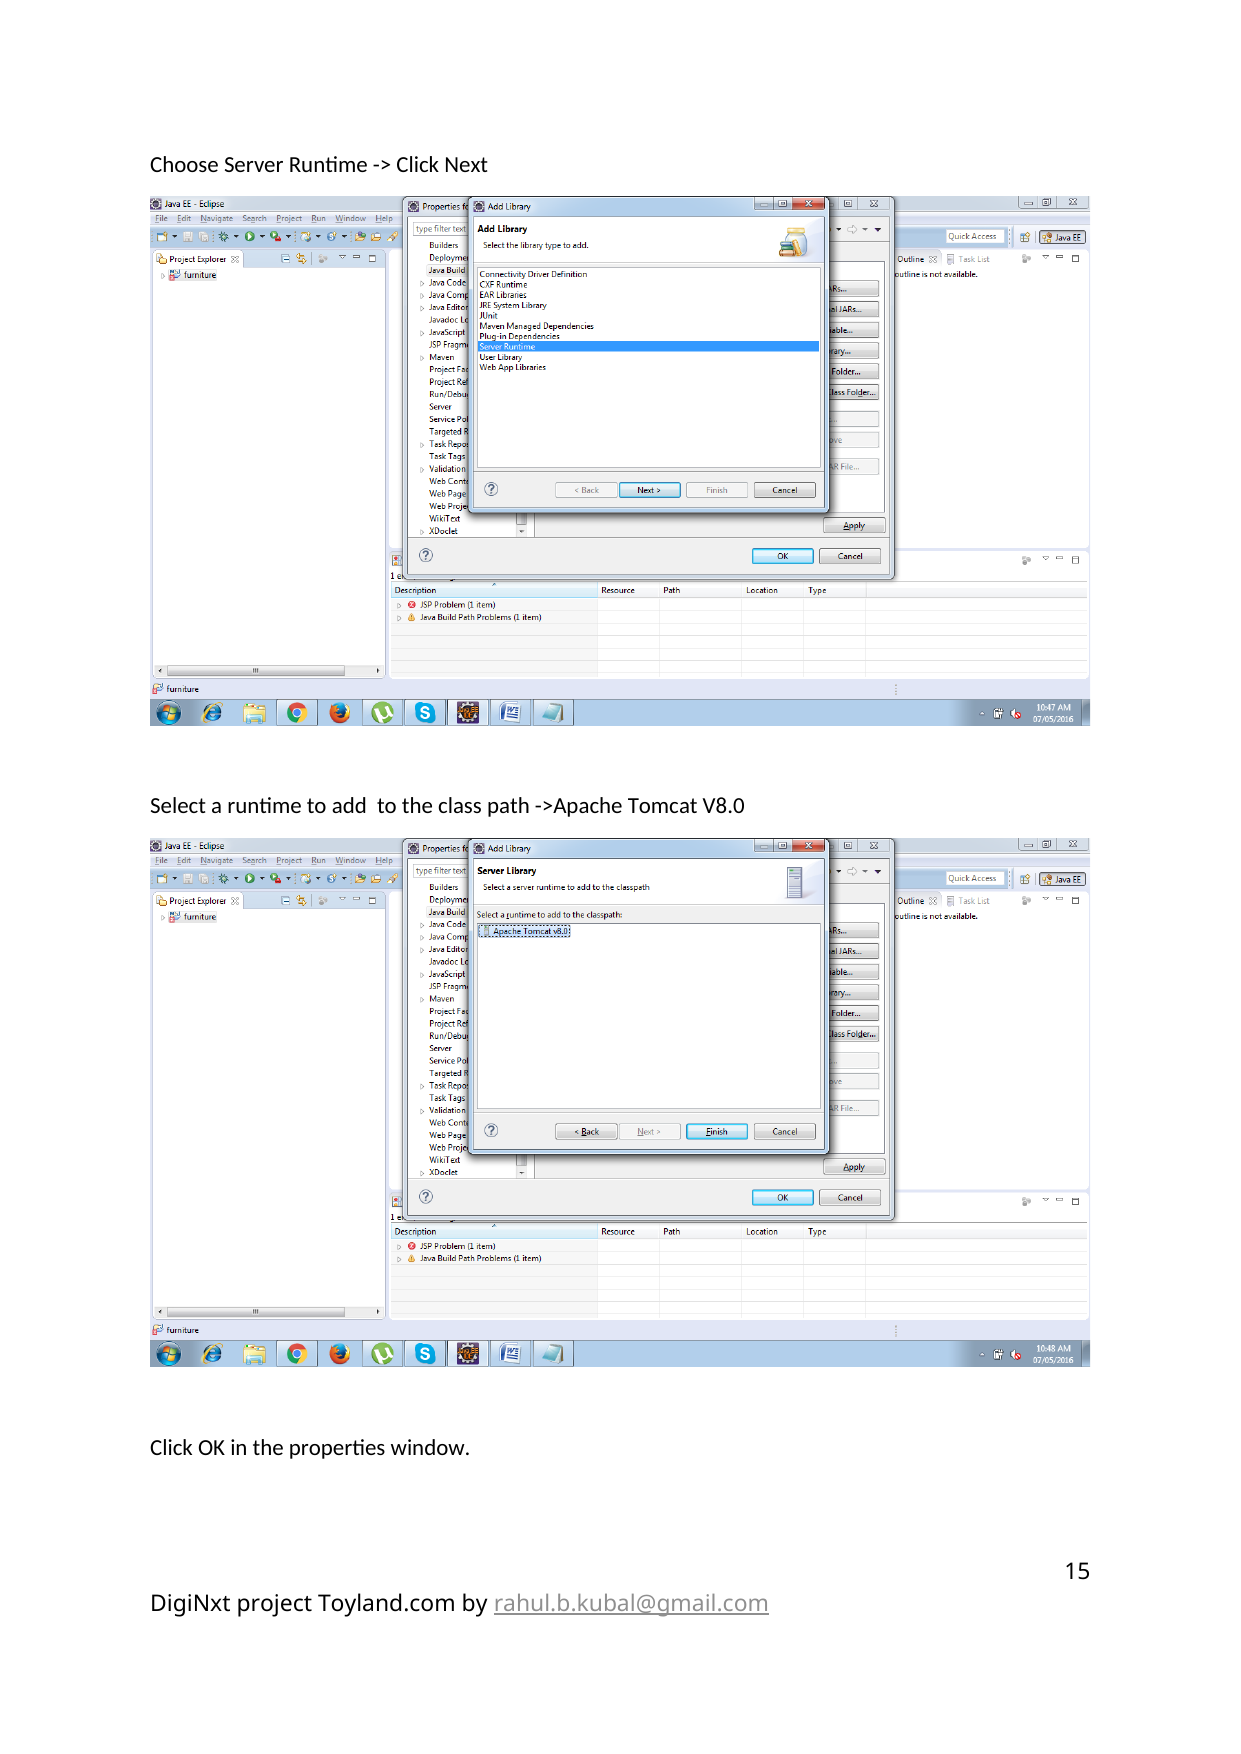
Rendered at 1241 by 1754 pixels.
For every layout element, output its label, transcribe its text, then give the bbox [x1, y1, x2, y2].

text Select a runtime to add to the class path ->Apache Tomcat V8.0 [150, 792, 1090, 819]
text Click OK in the properties window. [150, 1433, 1090, 1461]
text Choose Server Runtime -> Click Next [150, 150, 1090, 178]
picture [150, 196, 1091, 726]
picture [150, 838, 1091, 1367]
